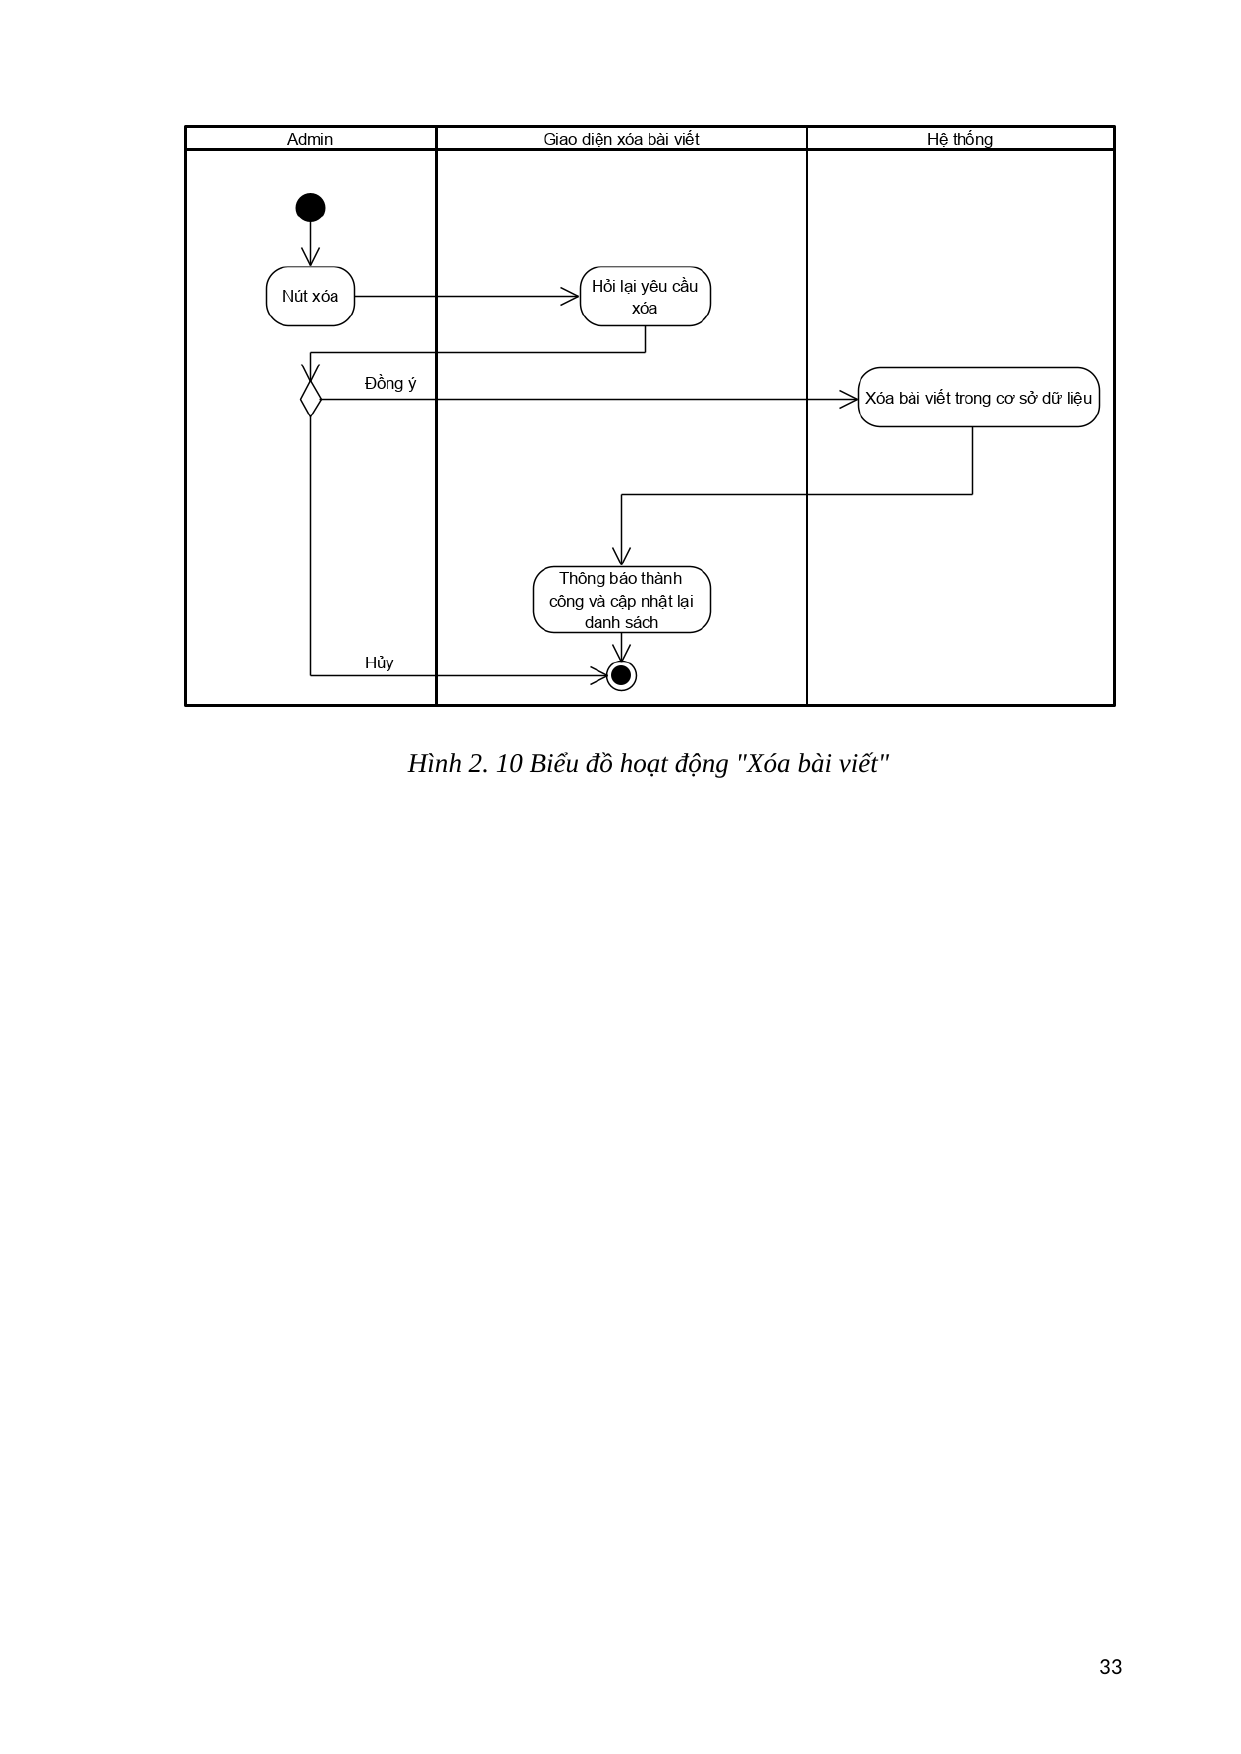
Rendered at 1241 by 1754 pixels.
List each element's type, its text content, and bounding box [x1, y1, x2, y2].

text Hình 2. 10 Biểu đồ hoạt động "Xóa bài viết" [177, 747, 1122, 778]
picture [177, 118, 1123, 712]
